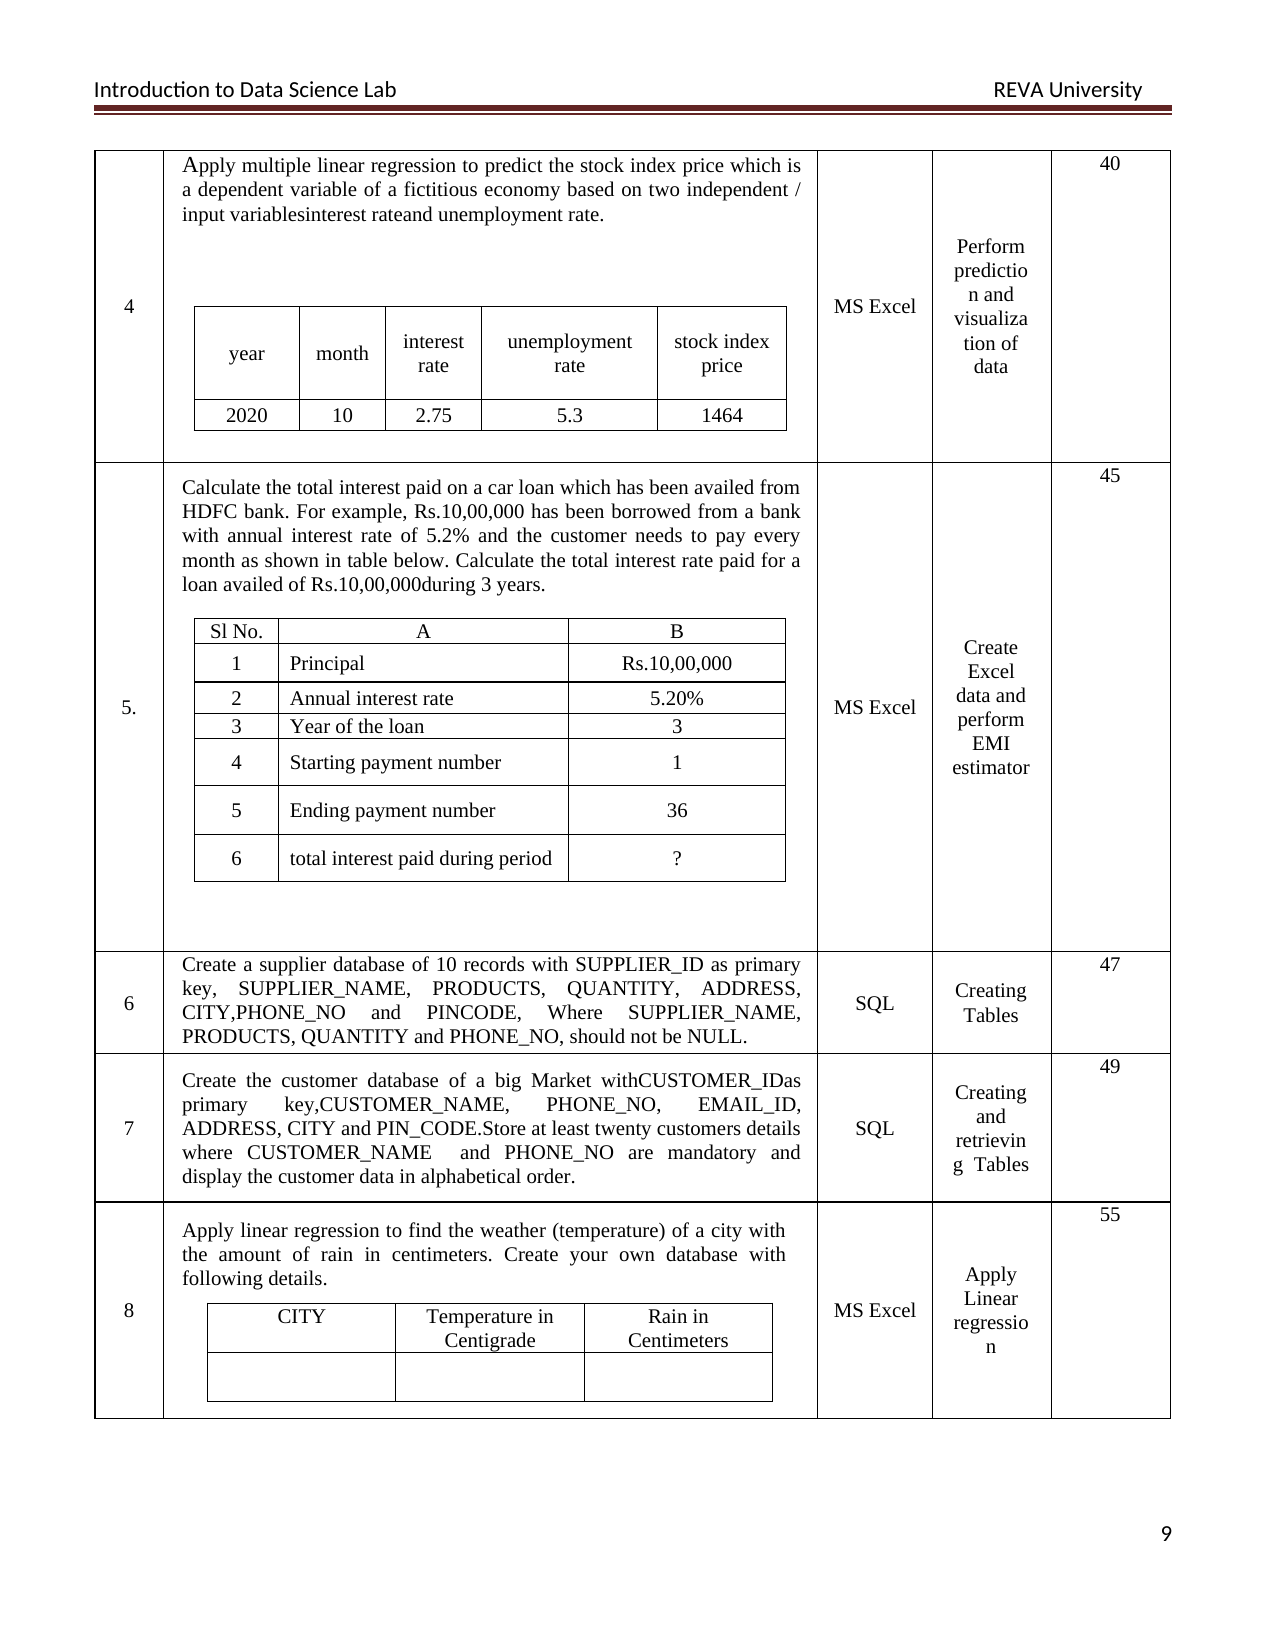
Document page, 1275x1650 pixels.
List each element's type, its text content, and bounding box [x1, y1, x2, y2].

table_cell 6 [96, 952, 163, 1053]
table_cell 49 [1052, 1054, 1170, 1201]
table_cell 45 [1052, 463, 1170, 951]
table_cell 47 [1052, 952, 1170, 1053]
table_cell Create Excel data and perform EMI estimator [933, 463, 1051, 951]
table_cell SQL [818, 952, 932, 1053]
table_cell 5. [96, 463, 163, 951]
table_cell 8 [96, 1203, 163, 1418]
table_cell MS Excel [818, 151, 932, 462]
table_cell MS Excel [818, 463, 932, 951]
table_cell SQL [818, 1054, 932, 1201]
table_cell Calculate the total interest paid on a car loan which has been availed from HDFC bank. For example, Rs.10,00,000 has been borrowed from a bank with annual interest rate of 5.2% and the customer needs to pay every month as shown in table below. Calculate the total interest rate paid for a loan availed of Rs.10,00,000during 3 years. [164, 463, 817, 951]
table_cell 4 [96, 151, 163, 462]
table_cell Creating and retrieving Tables [933, 1054, 1051, 1201]
table_cell MS Excel [818, 1203, 932, 1418]
table_cell Creating Tables [933, 952, 1051, 1053]
table_cell Apply linear regression to find the weather (temperature) of a city with the amount of rain in centimeters. Create your own database with following details. [164, 1203, 817, 1418]
table_cell Create a supplier database of 10 records with SUPPLIER_ID as primary key, SUPPLIER_NAME, PRODUCTS, QUANTITY, ADDRESS, CITY,PHONE_NO and PINCODE, Where SUPPLIER_NAME, PRODUCTS, QUANTITY and PHONE_NO, should not be NULL. [164, 952, 817, 1053]
table_cell Create the customer database of a big Market withCUSTOMER_IDas primary key,CUSTOMER_NAME, PHONE_NO, EMAIL_ID, ADDRESS, CITY and PIN_CODE.Store at least twenty customers details where CUSTOMER_NAME and PHONE_NO are mandatory and display the customer data in alphabetical order. [164, 1054, 817, 1201]
table_cell 55 [1052, 1203, 1170, 1418]
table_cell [933, 151, 1051, 462]
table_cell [933, 1203, 1051, 1418]
table_cell Apply multiple linear regression to predict the stock index price which is a dependent variable of a fictitious economy based on two independent / input variablesinterest rateand unemployment rate. [164, 151, 817, 462]
table_cell 7 [96, 1054, 163, 1201]
table_cell 40 [1052, 151, 1170, 462]
